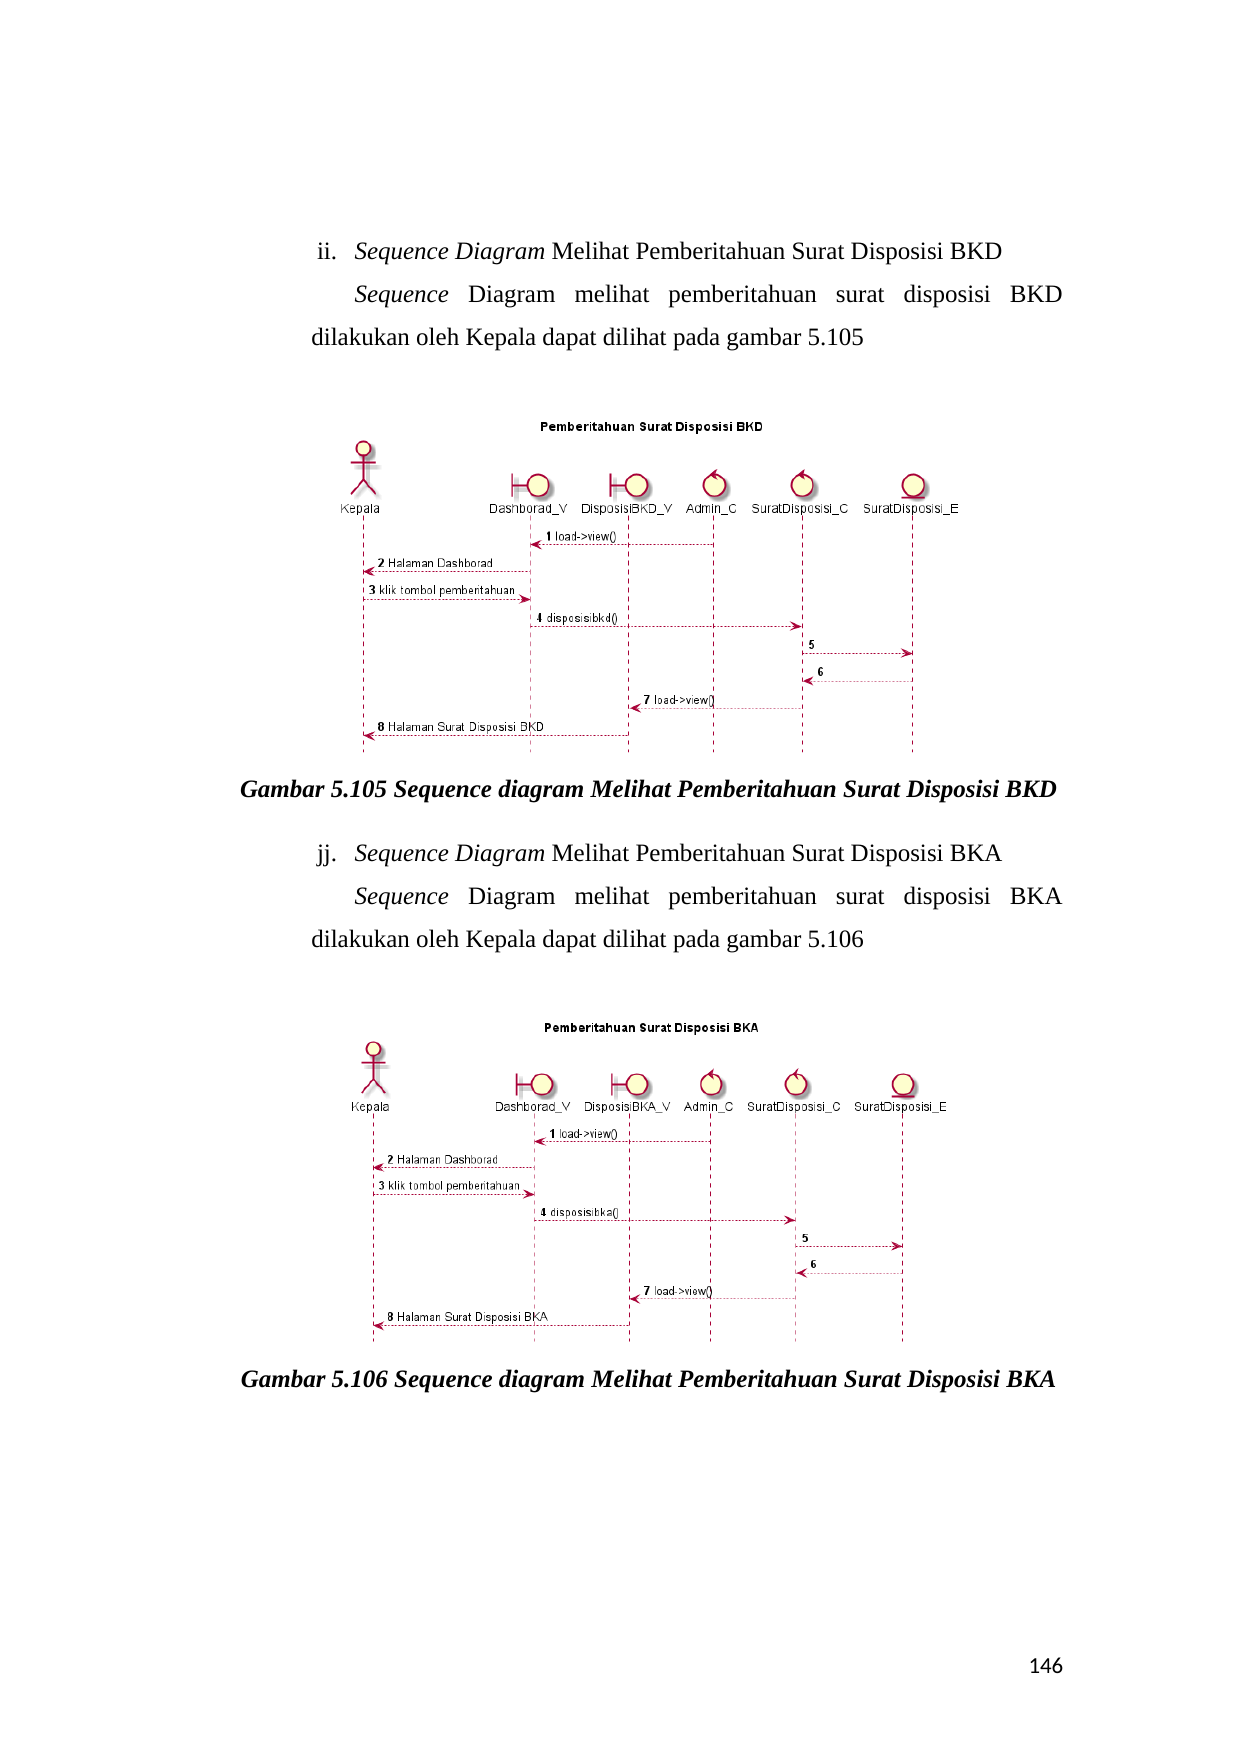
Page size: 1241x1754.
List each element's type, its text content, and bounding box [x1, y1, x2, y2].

picture [344, 1010, 955, 1350]
list Sequence Diagram melihat pemberitahuan surat disposisi BKD dilakukan oleh Kepala dapat dilihat pada gambar 5.105 [311, 279, 1063, 351]
list Sequence Diagram Melihat Pemberitahuan Surat Disposisi BKD [317, 236, 1063, 265]
text Gambar 5.106 Sequence diagram Melihat Pemberitahuan Surat Disposisi BKA [236, 1364, 1063, 1392]
list Sequence Diagram melihat pemberitahuan surat disposisi BKA dilakukan oleh Kepala dapat dilihat pada gambar 5.106 [311, 881, 1063, 953]
list Sequence Diagram Melihat Pemberitahuan Surat Disposisi BKA [317, 838, 1063, 867]
picture [333, 408, 967, 761]
text Gambar 5.105 Sequence diagram Melihat Pemberitahuan Surat Disposisi BKD [236, 774, 1063, 803]
